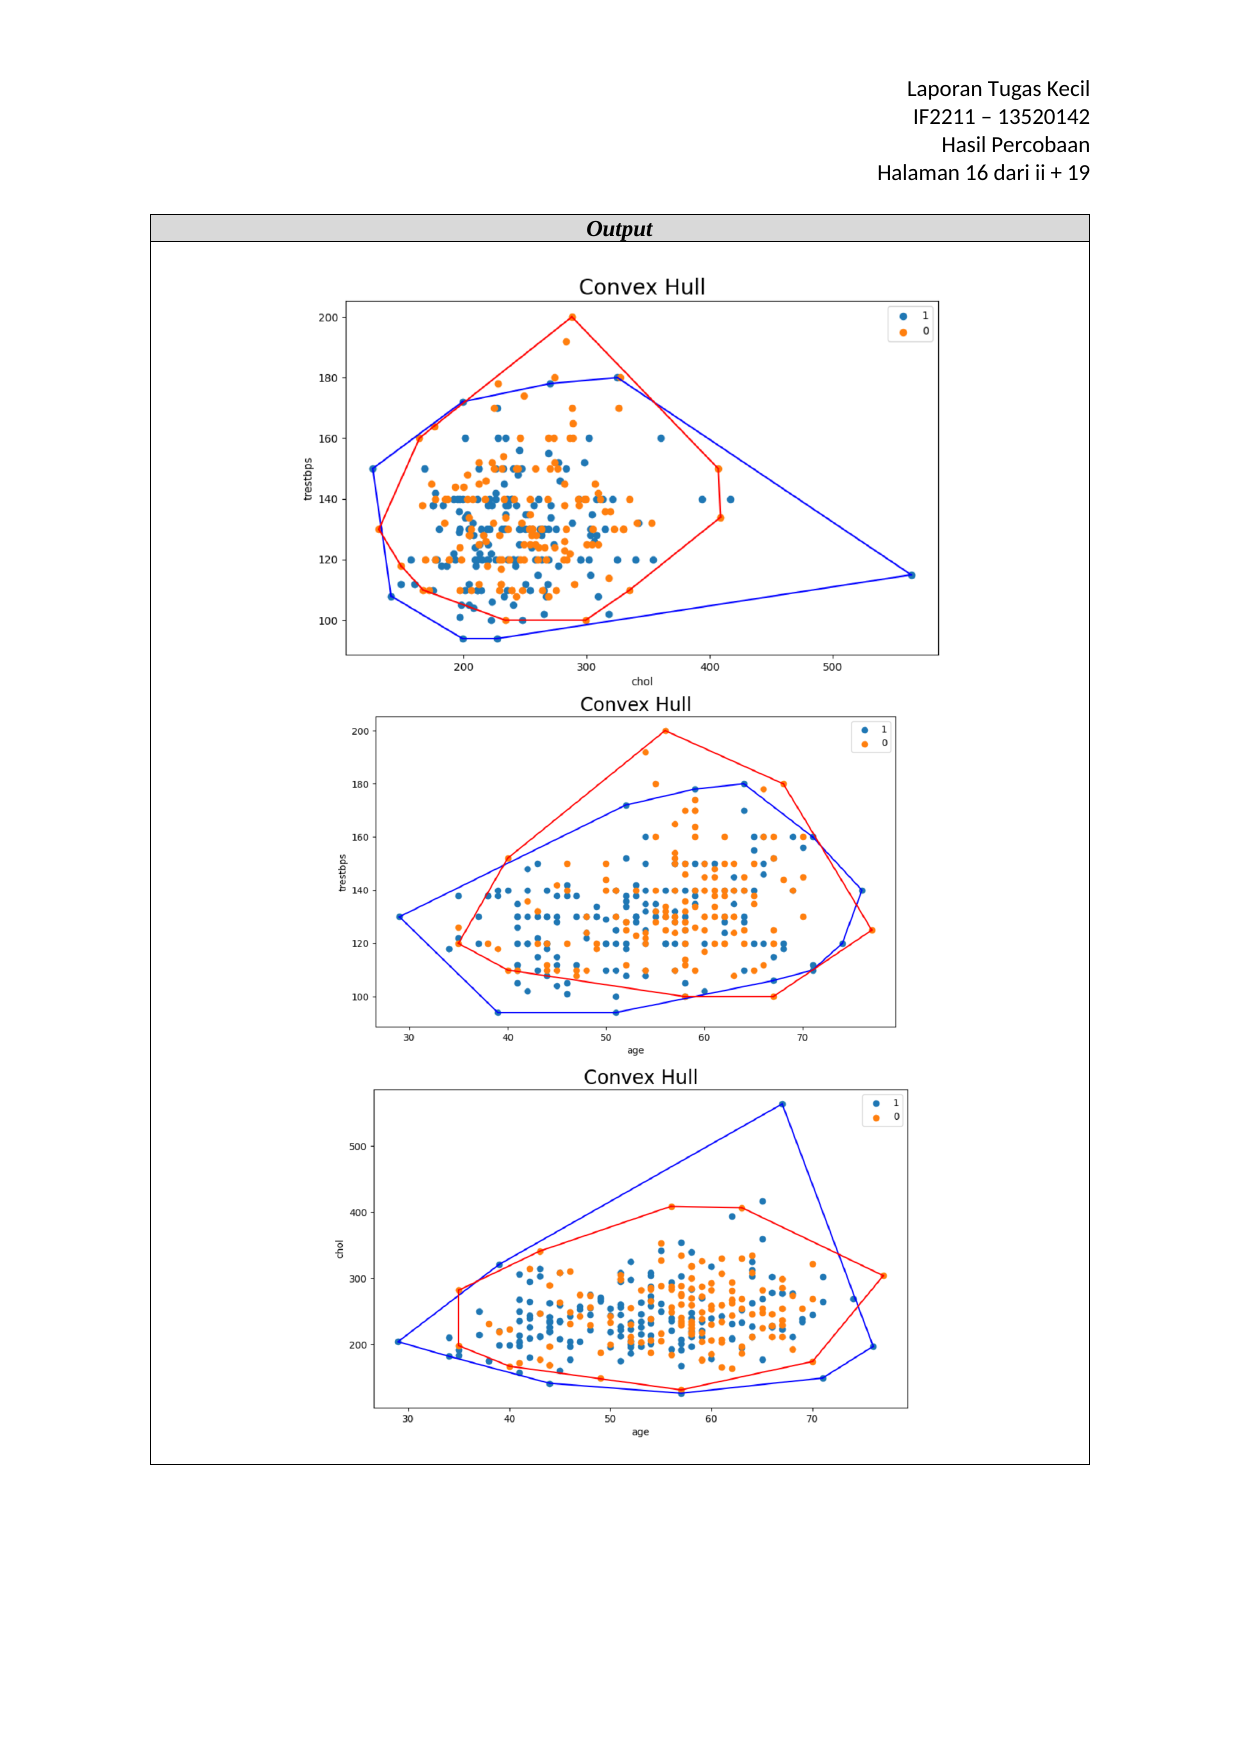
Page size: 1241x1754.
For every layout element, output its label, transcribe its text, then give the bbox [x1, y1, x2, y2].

table_cell [151, 242, 1089, 1464]
table_cell Output [151, 215, 1089, 241]
picture [275, 268, 966, 1438]
